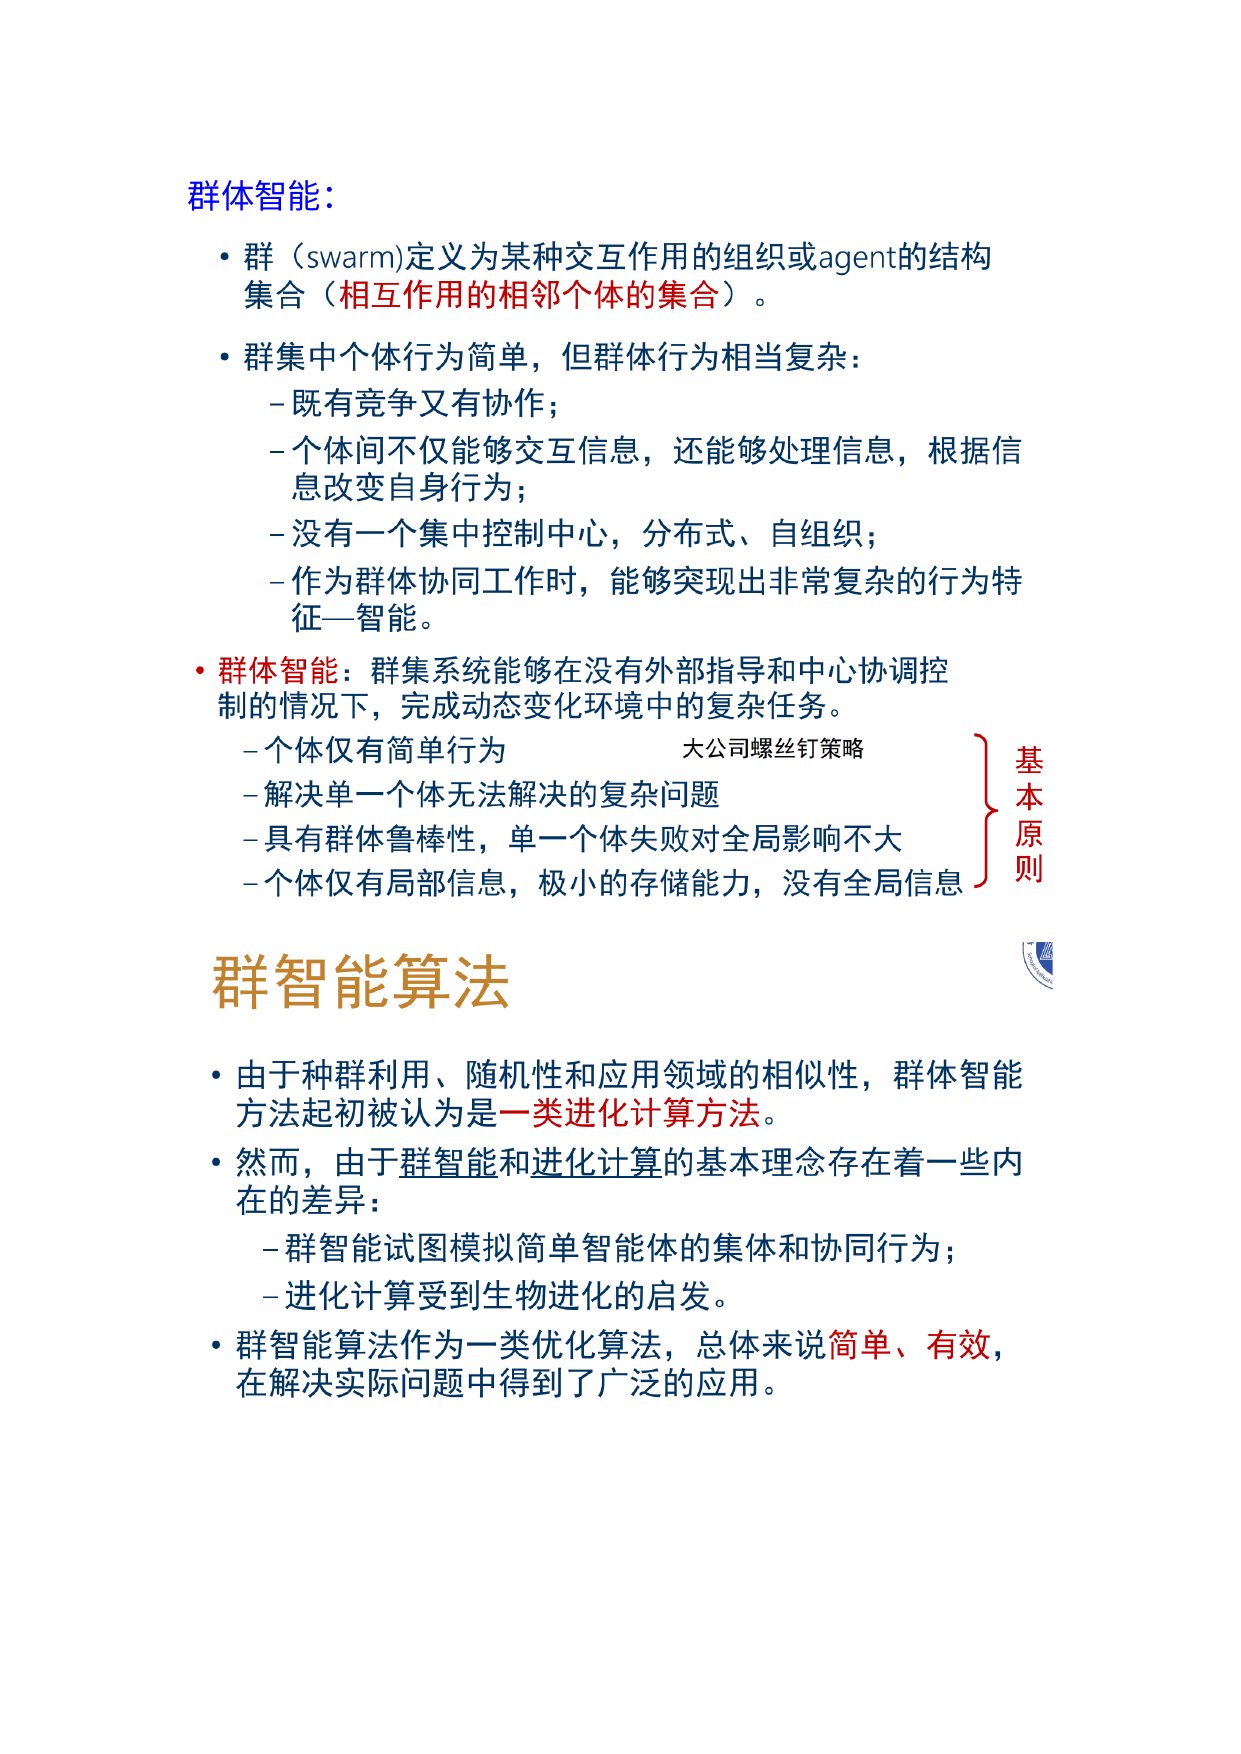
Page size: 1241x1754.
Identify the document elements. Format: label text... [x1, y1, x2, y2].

picture [187, 942, 1053, 1432]
picture [187, 227, 1053, 639]
picture [187, 649, 1053, 924]
text 群体智能： [187, 162, 1053, 227]
